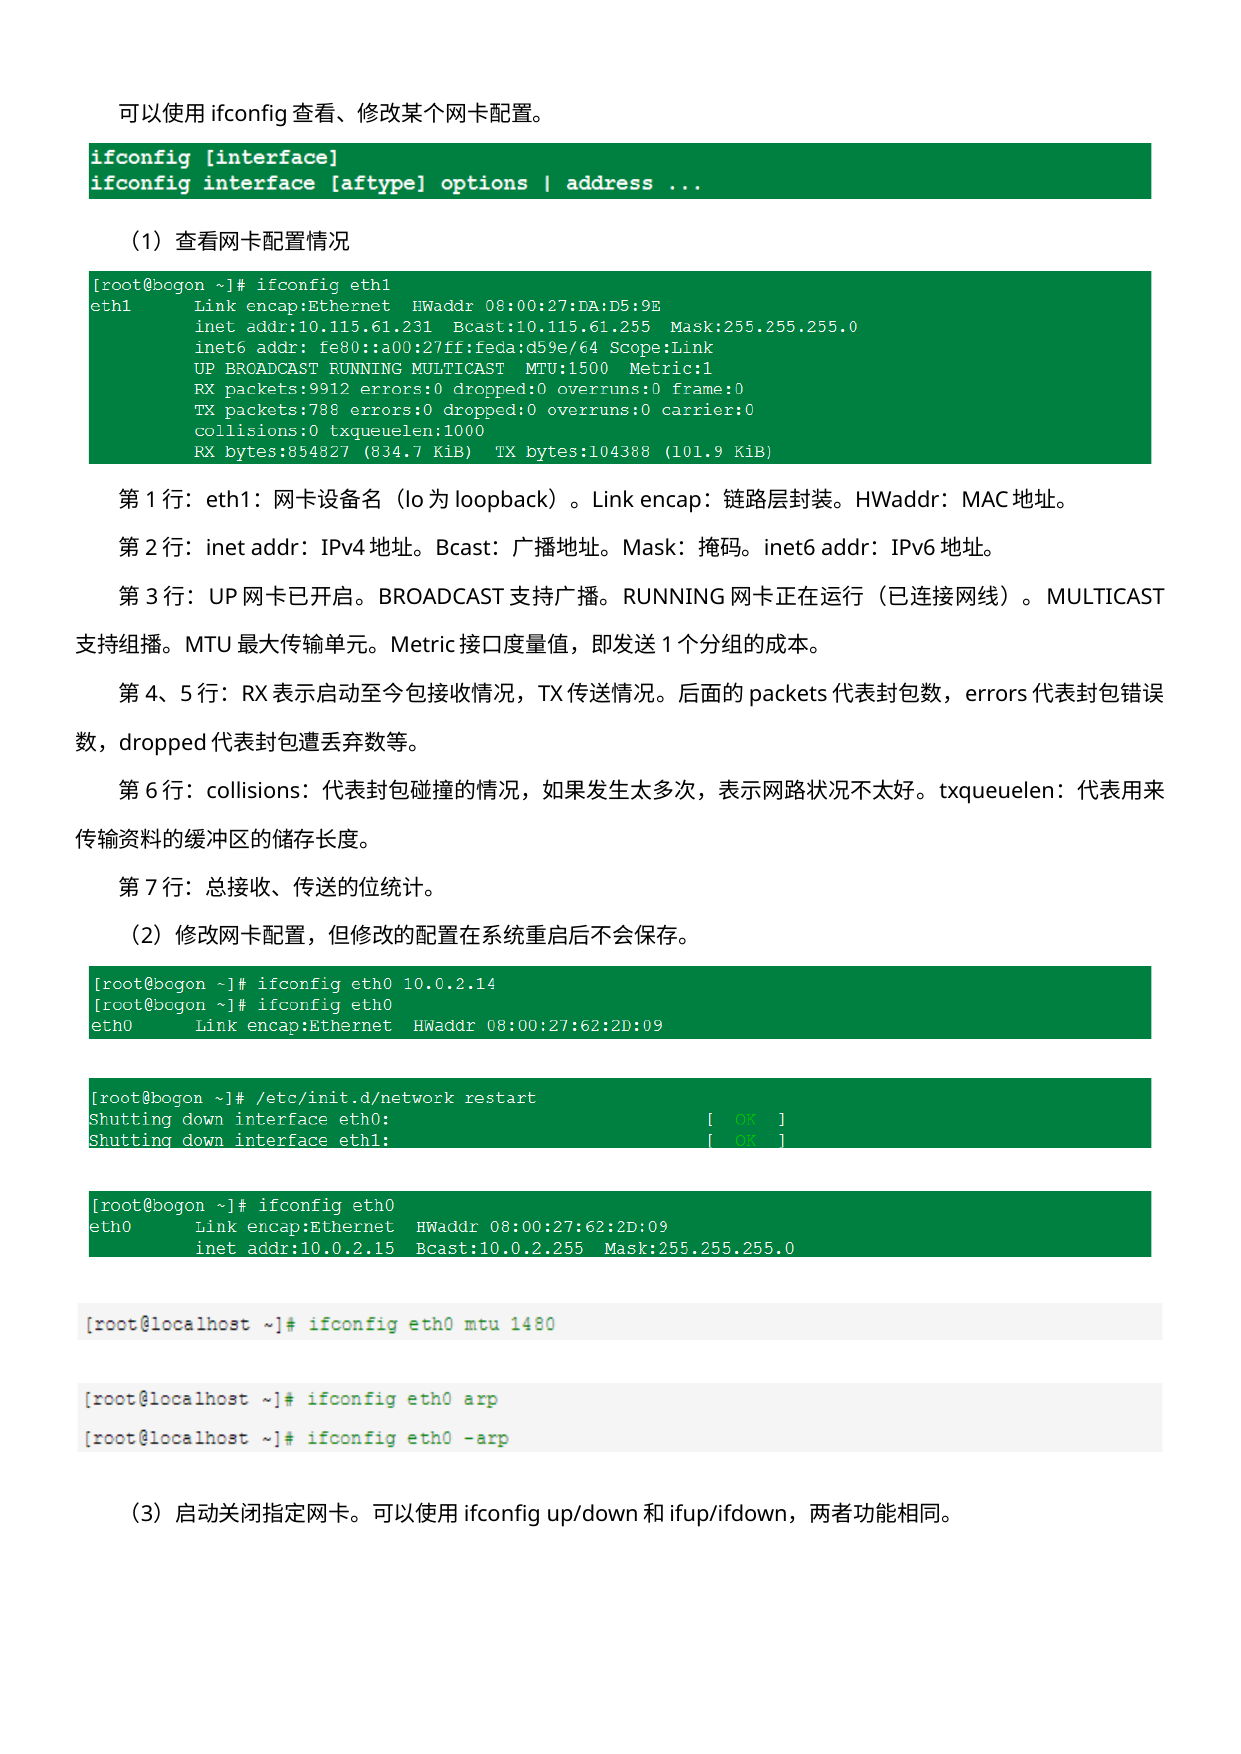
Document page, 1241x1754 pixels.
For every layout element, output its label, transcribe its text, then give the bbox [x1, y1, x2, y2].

picture [77, 1303, 1163, 1340]
text 第4、5行：RX表示启动至今包接收情况，TX传送情况。后面的packets代表封包数，errors代表封包错误数，dropped代表封包遭丢弃数等。 [75, 675, 1165, 757]
picture [88, 966, 1152, 1039]
picture [77, 1383, 1163, 1452]
picture [88, 271, 1152, 464]
text 第7行：总接收、传送的位统计。 [75, 869, 1165, 902]
text （2）修改网卡配置，但修改的配置在系统重启后不会保存。 [75, 918, 1165, 950]
text 第6行：collisions：代表封包碰撞的情况，如果发生太多次，表示网路状况不太好。txqueuelen：代表用来传输资料的缓冲区的储存长度。 [75, 772, 1165, 854]
text 第2行：inet addr：IPv4地址。Bcast：广播地址。Mask：掩码。inet6 addr：IPv6地址。 [75, 530, 1165, 562]
picture [88, 143, 1152, 199]
picture [88, 1078, 1152, 1148]
text 可以使用ifconfig查看、修改某个网卡配置。 [75, 95, 1165, 128]
text （1）查看网卡配置情况 [75, 223, 1165, 256]
text 第3行：UP网卡已开启。BROADCAST支持广播。RUNNING网卡正在运行（已连接网线）。MULTICAST支持组播。MTU最大传输单元。Metric接口度量值，即发送1个分组的成本。 [75, 578, 1165, 659]
picture [88, 1191, 1152, 1257]
text （3）启动关闭指定网卡。可以使用ifconfig up/down和ifup/ifdown，两者功能相同。 [75, 1496, 1165, 1528]
text 第1行：eth1：网卡设备名（lo为loopback）。Link encap：链路层封装。HWaddr：MAC地址。 [75, 482, 1165, 514]
